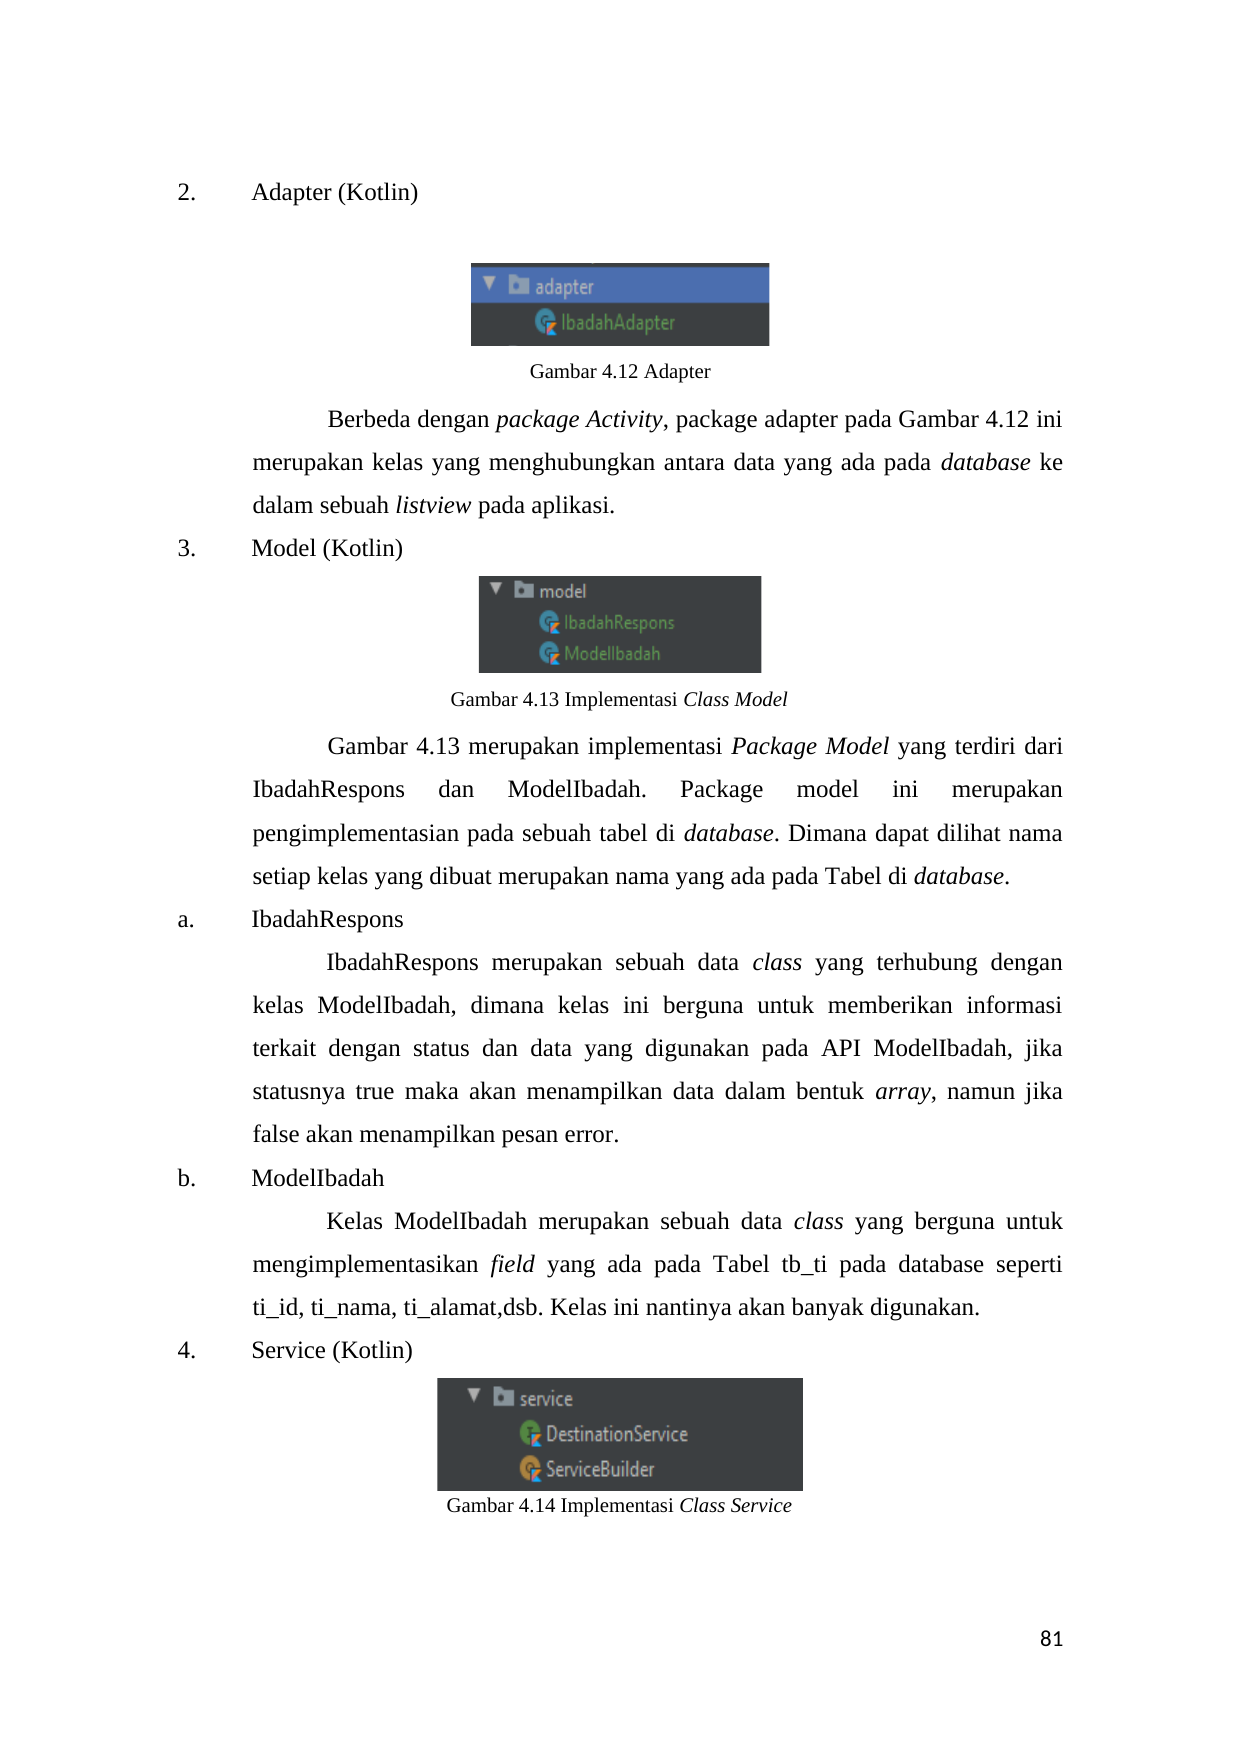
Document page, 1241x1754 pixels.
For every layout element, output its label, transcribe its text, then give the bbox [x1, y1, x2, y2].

text Gambar 4.14 Implementasi Class Service [177, 1493, 1063, 1517]
picture [478, 576, 762, 673]
text IbadahRespons merupakan sebuah data class yang terhubung dengan kelas ModelIbadah, dimana kelas ini berguna untuk memberikan informasi terkait dengan status dan data yang digunakan pada API ModelIbadah, jika statusnya true maka akan menampilkan data dalam bentuk array, namun jika false akan menampilkan pesan error. [252, 947, 1063, 1148]
list ModelIbadah [177, 1163, 1063, 1191]
list Model (Kotlin) [177, 533, 1063, 562]
picture [437, 1378, 803, 1491]
picture [471, 263, 770, 346]
text Berbeda dengan package Activity, package adapter pada Gambar 4.12 ini merupakan kelas yang menghubungkan antara data yang ada pada database ke dalam sebuah listview pada aplikasi. [252, 404, 1063, 519]
list Service (Kotlin) [177, 1335, 1063, 1364]
text Kelas ModelIbadah merupakan sebuah data class yang berguna untuk mengimplementasikan field yang ada pada Tabel tb_ti pada database seperti ti_id, ti_nama, ti_alamat,dsb. Kelas ini nantinya akan banyak digunakan. [252, 1206, 1063, 1321]
text Gambar 4.12 Adapter [177, 359, 1063, 383]
list Adapter (Kotlin) [177, 177, 1063, 206]
text Gambar 4.13 Implementasi Class Model [177, 687, 1063, 711]
text Gambar 4.13 merupakan implementasi Package Model yang terdiri dari IbadahRespons dan ModelIbadah. Package model ini merupakan pengimplementasian pada sebuah tabel di database. Dimana dapat dilihat nama setiap kelas yang dibuat merupakan nama yang ada pada Tabel di database. [252, 731, 1063, 889]
list IbadahRespons [177, 904, 1063, 933]
